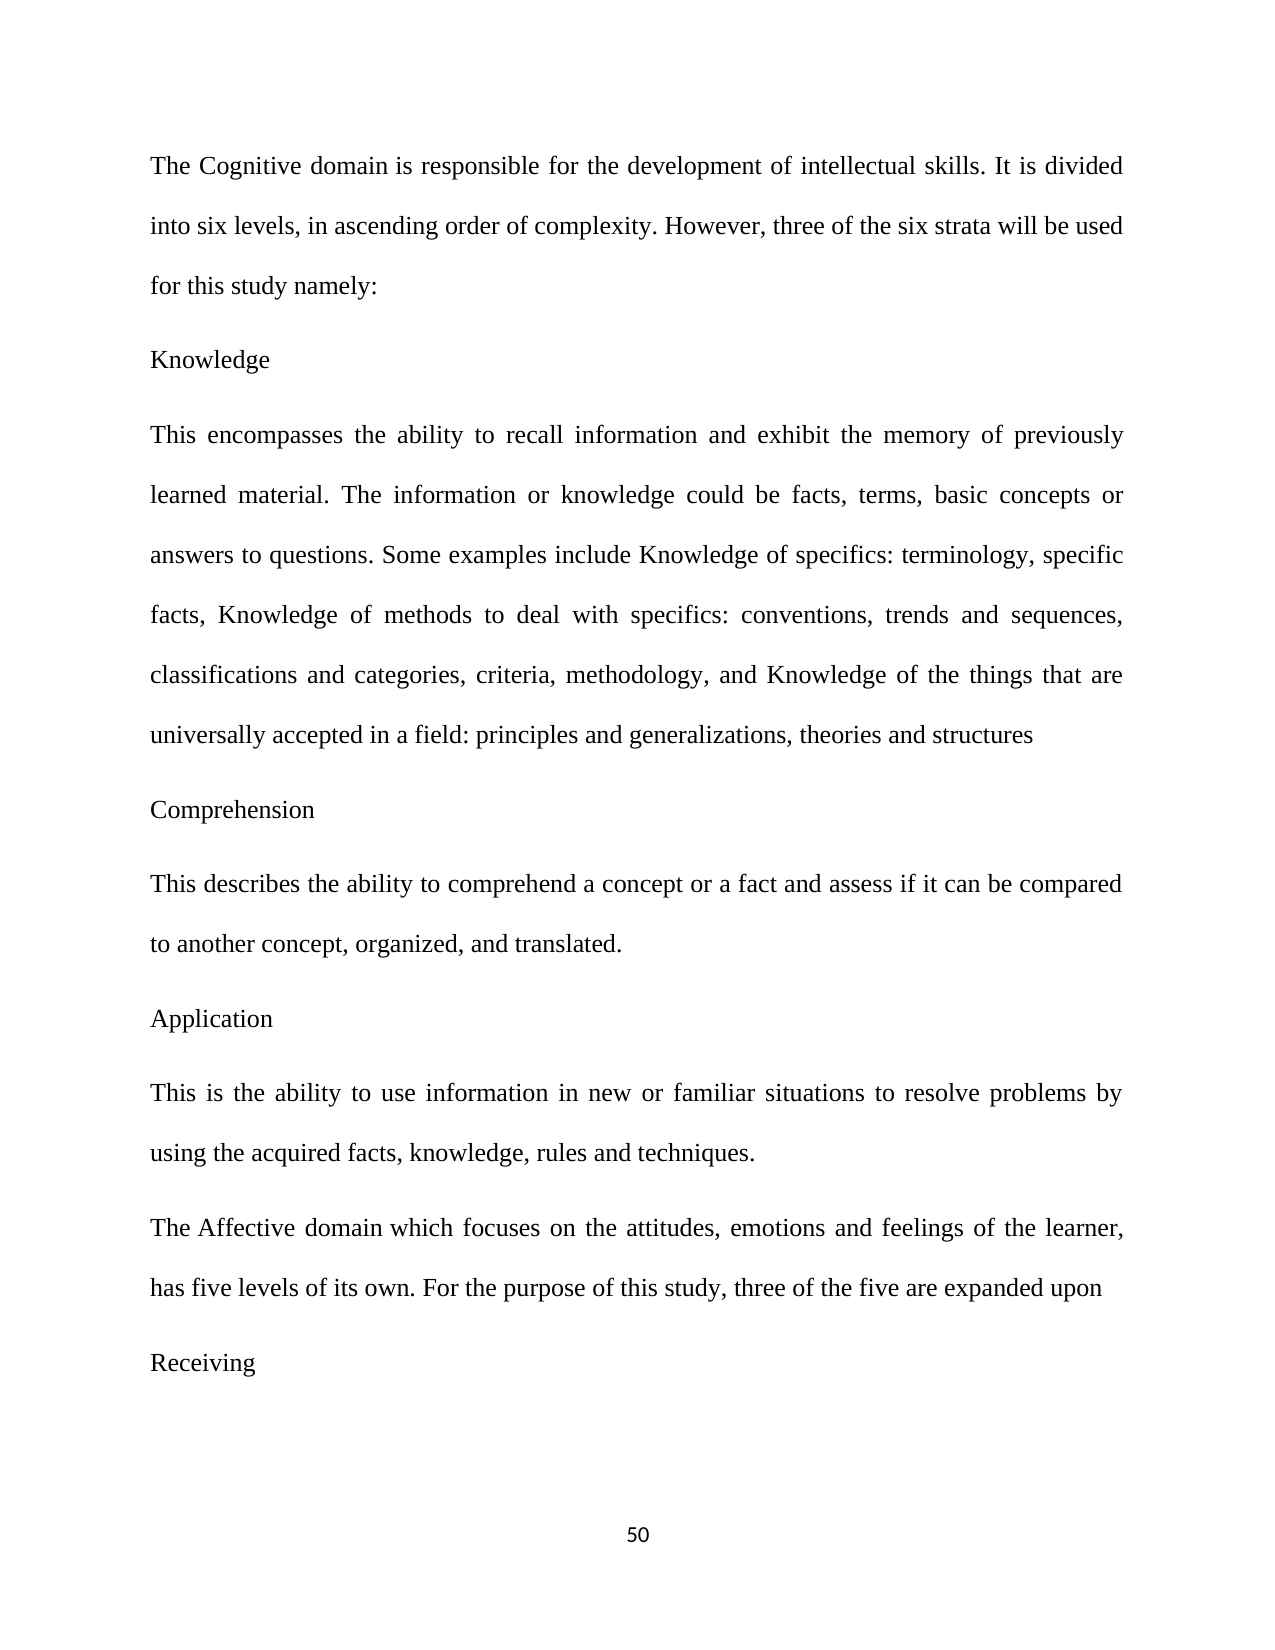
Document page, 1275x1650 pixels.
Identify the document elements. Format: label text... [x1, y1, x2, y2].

text Knowledge [150, 344, 1125, 374]
text Application [150, 1003, 1125, 1033]
text Receiving [150, 1347, 1125, 1377]
text Comprehension [150, 794, 1125, 824]
text This encompasses the ability to recall information and exhibit the memory of previously learned material. The information or knowledge could be facts, terms, basic concepts or answers to questions. Some examples include Knowledge of specifics: terminology, specific facts, Knowledge of methods to deal with specifics: conventions, trends and sequences, classifications and categories, criteria, methodology, and Knowledge of the things that are universally accepted in a field: principles and generalizations, theories and structures [150, 419, 1125, 749]
text This is the ability to use information in new or familiar situations to resolve problems by using the acquired facts, knowledge, rules and techniques. [150, 1077, 1125, 1167]
text This describes the ability to comprehend a concept or a fact and assess if it can be compared to another concept, organized, and translated. [150, 868, 1125, 958]
text The Cognitive domain is responsible for the development of intellectual skills. It is divided into six levels, in ascending order of complexity. However, three of the six strata will be used for this study namely: [150, 150, 1125, 300]
text The Affective domain which focuses on the attitudes, emotions and feelings of the learner, has five levels of its own. For the purpose of this study, three of the five are expanded upon [150, 1212, 1125, 1302]
